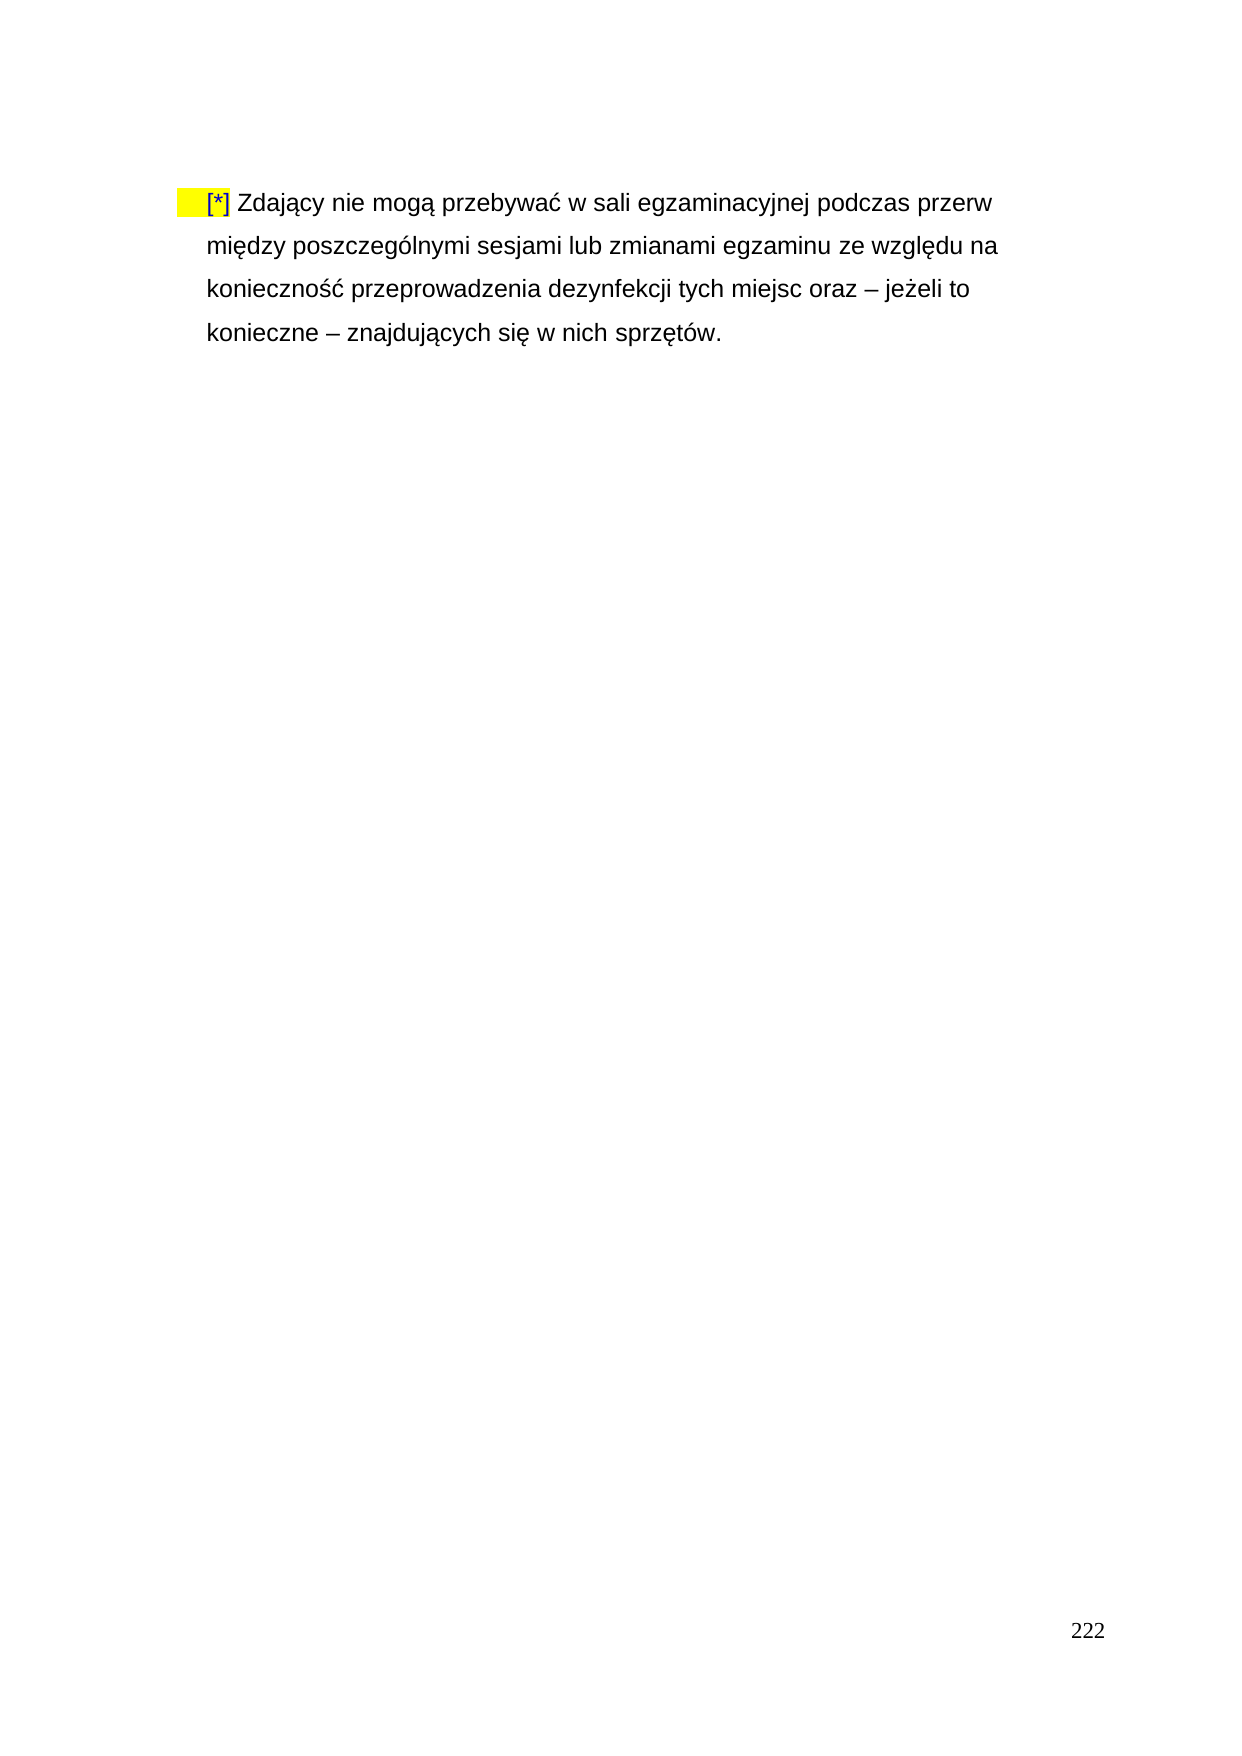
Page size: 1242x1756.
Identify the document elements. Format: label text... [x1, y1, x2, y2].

list [*] Zdający nie mogą przebywać w sali egzaminacyjnej podczas przerw między poszczególnymi sesjami lub zmianami egzaminu ze względu na konieczność przeprowadzenia dezynfekcji tych miejsc oraz – jeżeli to konieczne – znajdujących się w nich sprzętów. [177, 188, 1075, 346]
